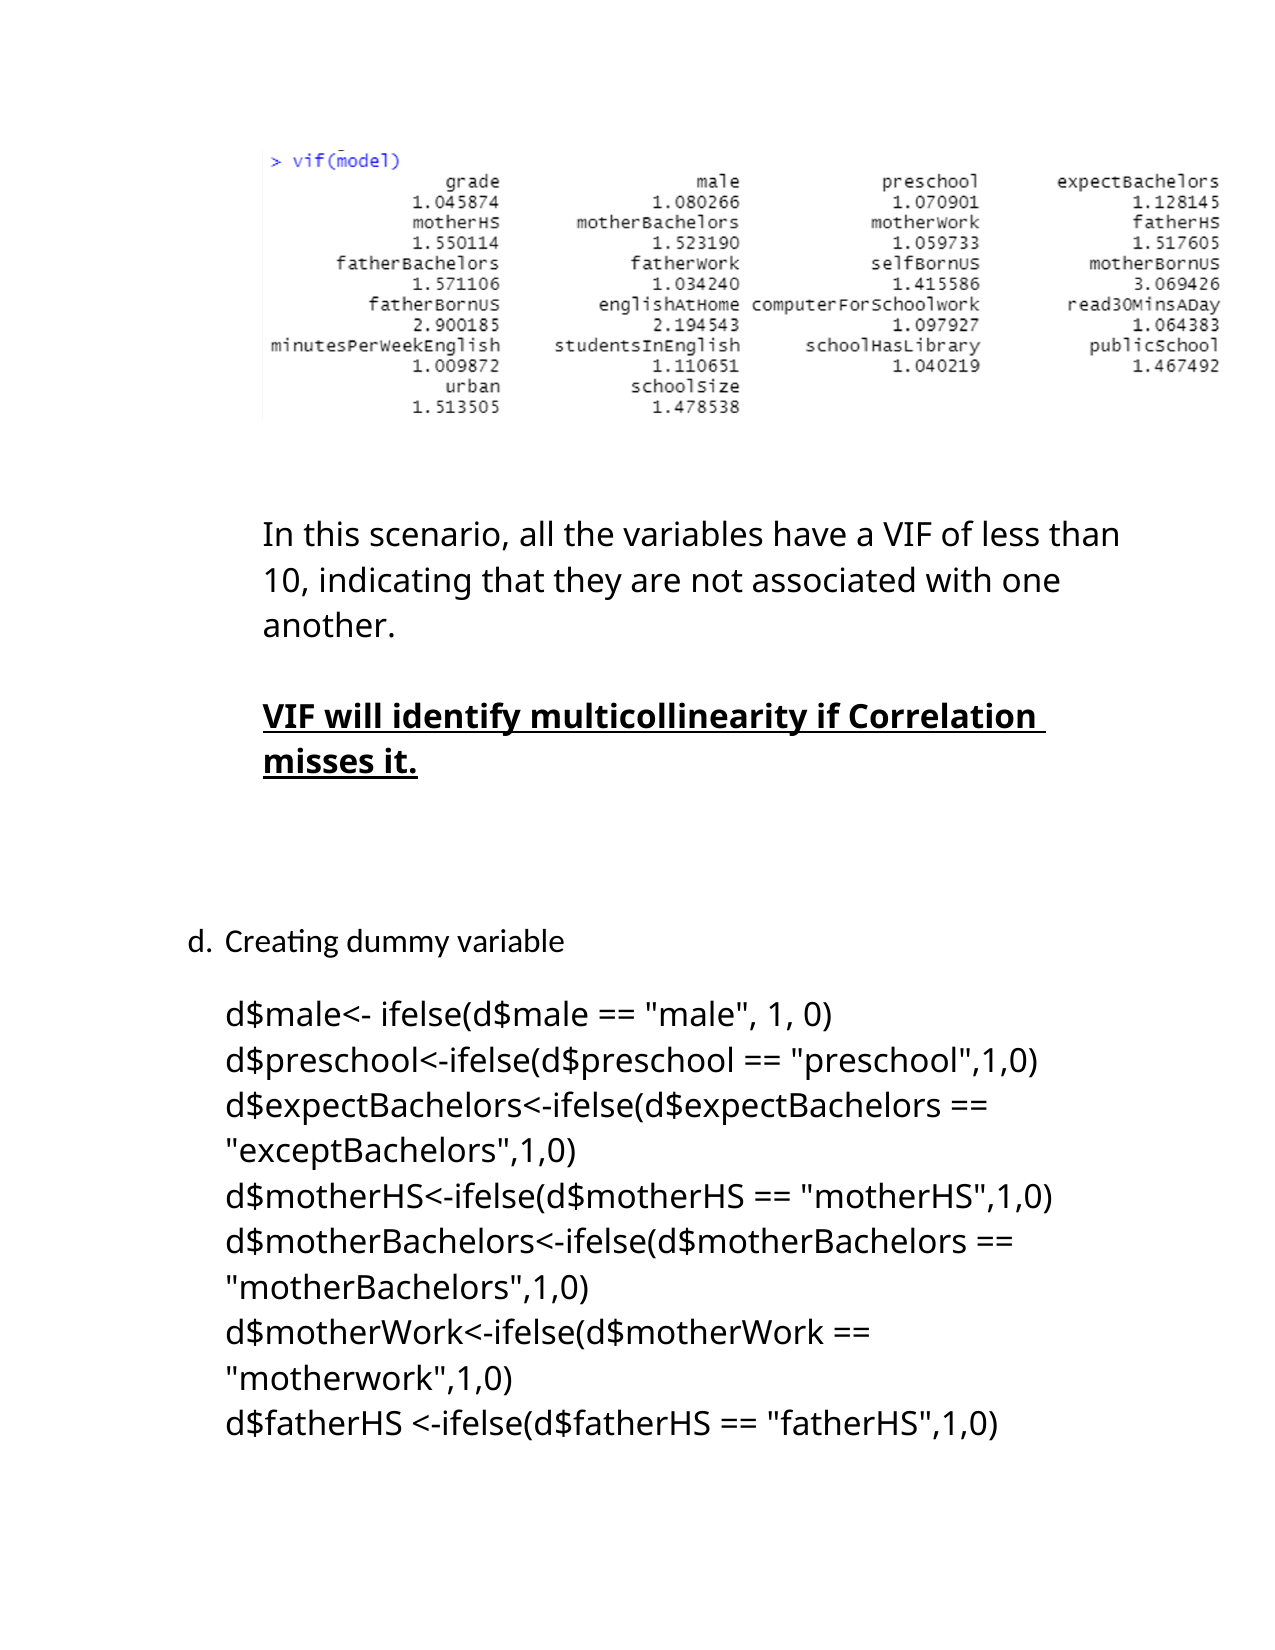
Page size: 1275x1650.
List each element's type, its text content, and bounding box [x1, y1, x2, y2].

list d$motherWork<-ifelse(d$motherWork == "motherwork",1,0) [225, 1309, 1125, 1400]
list VIF will identify multicollinearity if Correlation misses it. [262, 693, 1125, 783]
list d$motherHS<-ifelse(d$motherHS == "motherHS",1,0) [225, 1173, 1125, 1218]
list Creating dummy variable [187, 920, 1125, 961]
list d$motherBachelors<-ifelse(d$motherBachelors == "motherBachelors",1,0) [225, 1218, 1125, 1309]
list d$expectBachelors<-ifelse(d$expectBachelors == "exceptBachelors",1,0) [225, 1082, 1125, 1173]
picture [262, 150, 1238, 421]
list d$fatherHS <-ifelse(d$fatherHS == "fatherHS",1,0) [225, 1400, 1125, 1445]
list In this scenario, all the variables have a VIF of less than 10, indicating that they are not associated with one another. [262, 511, 1125, 647]
list d$male<- ifelse(d$male == "male", 1, 0) [225, 991, 1125, 1036]
list d$preschool<-ifelse(d$preschool == "preschool",1,0) [225, 1036, 1125, 1082]
